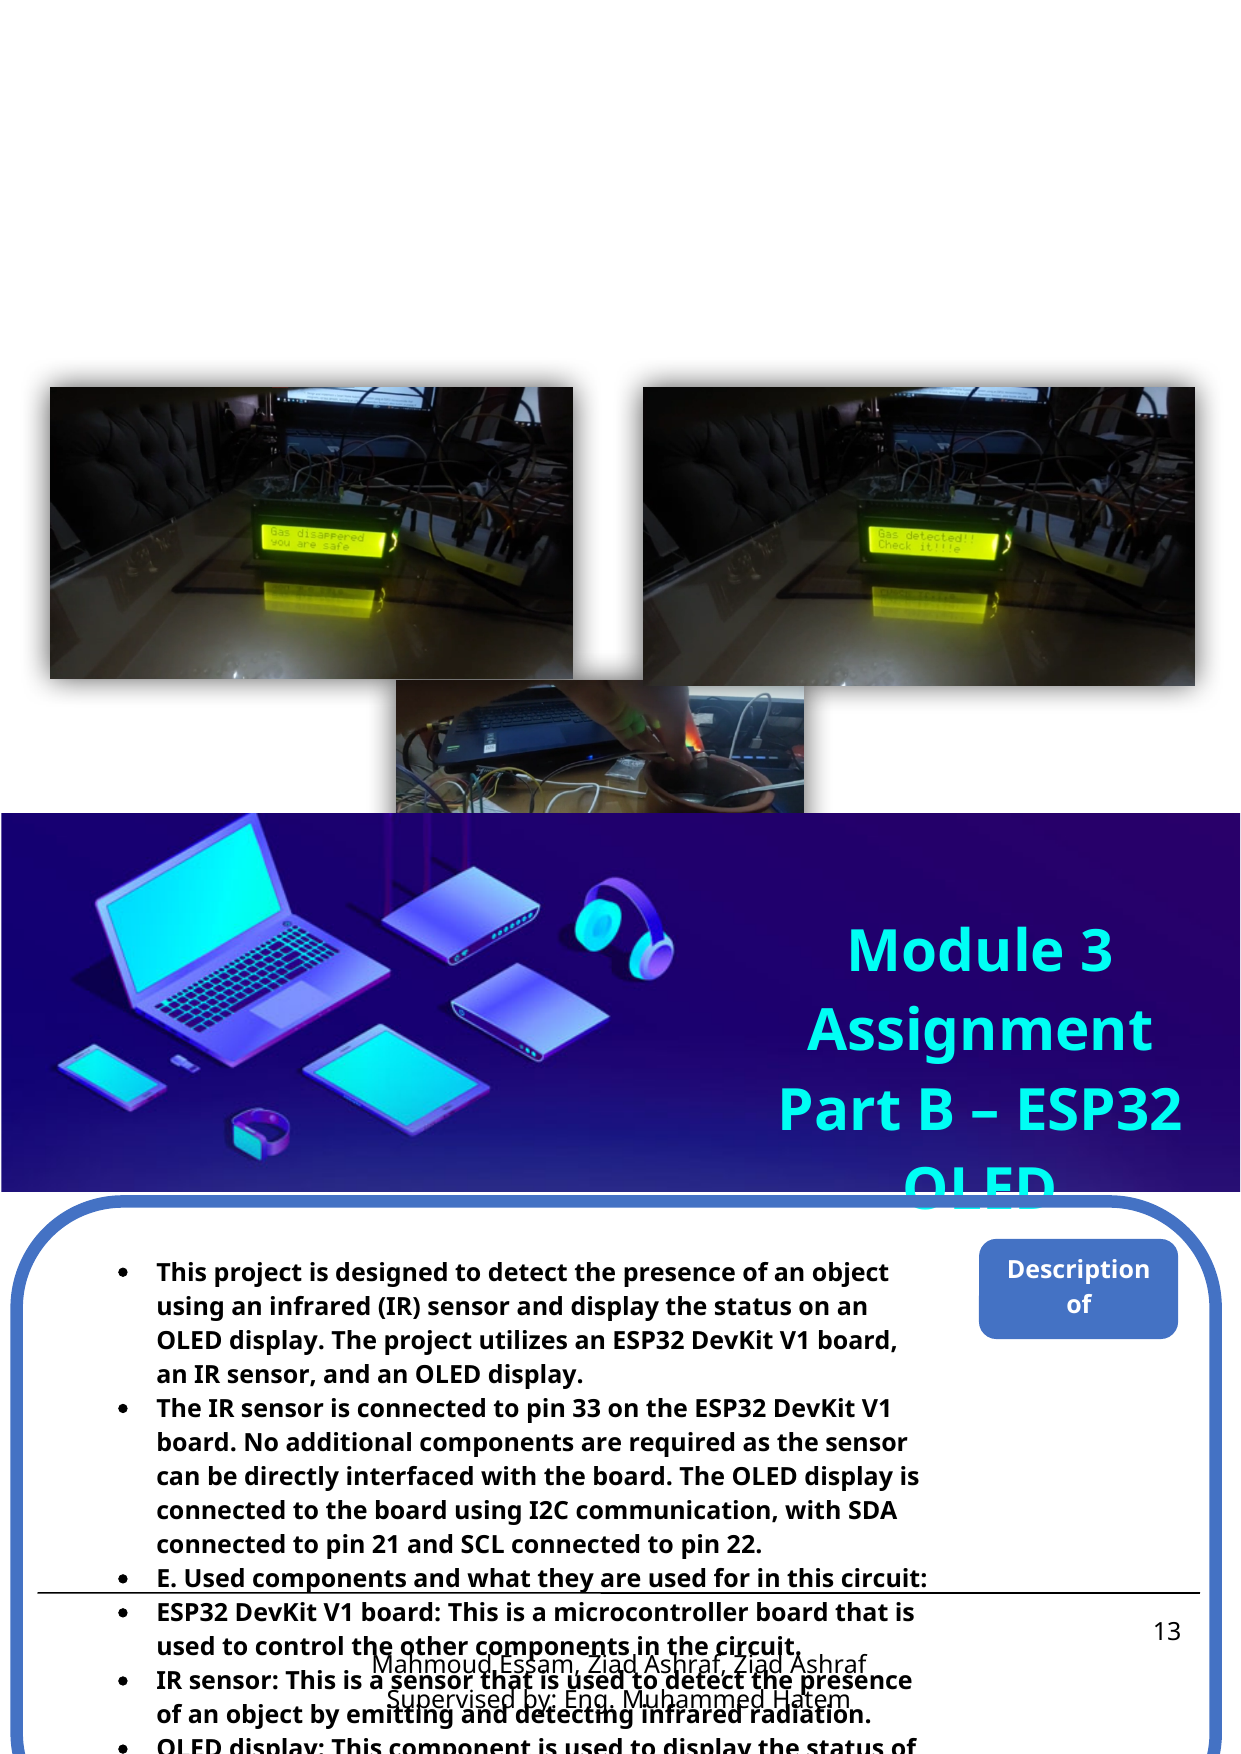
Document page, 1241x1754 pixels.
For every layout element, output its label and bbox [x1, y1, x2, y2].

picture [1, 387, 1241, 1192]
picture [915, 1174, 936, 1192]
picture [1028, 1175, 1045, 1192]
picture [50, 387, 573, 679]
